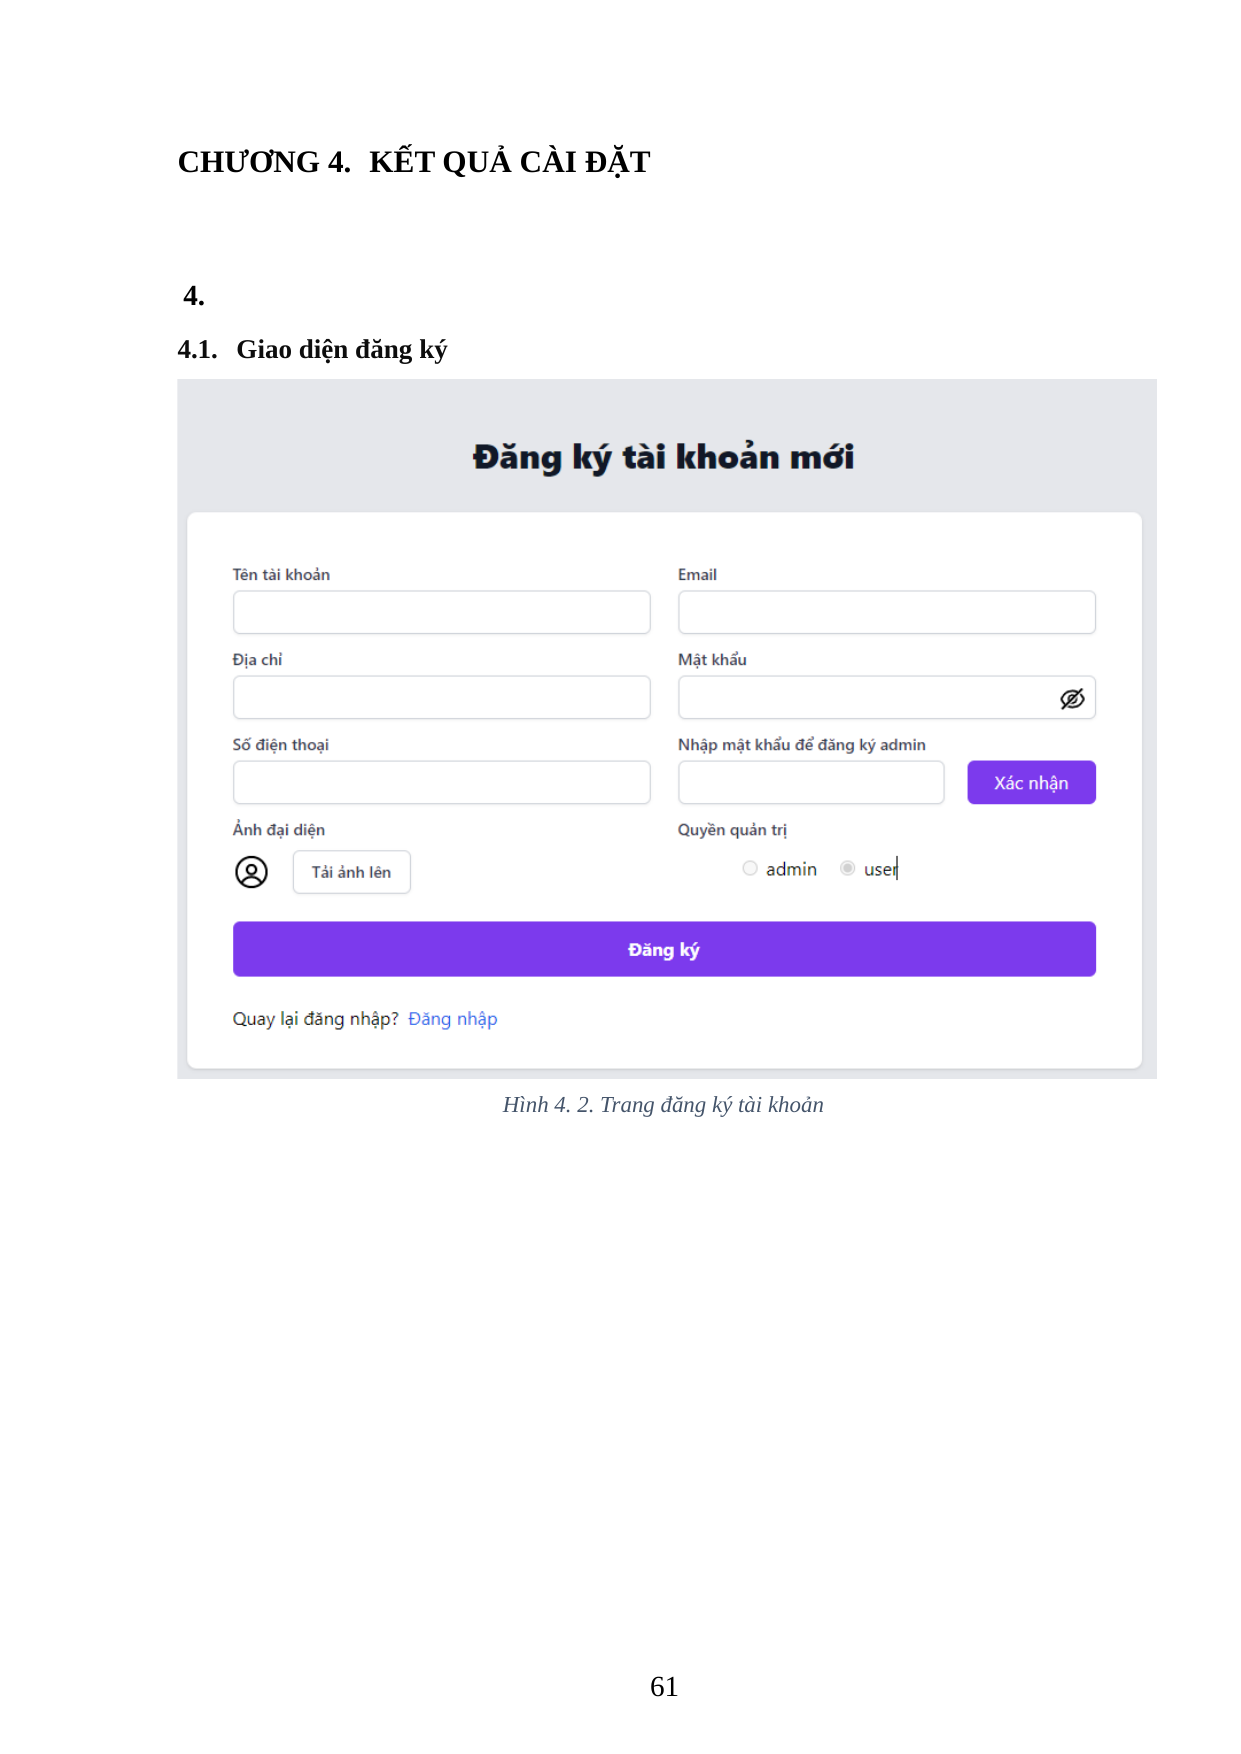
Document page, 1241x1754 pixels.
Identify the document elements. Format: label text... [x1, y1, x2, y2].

picture [177, 379, 1157, 1079]
text Giao diện đăng ký [177, 333, 1152, 364]
text KẾT QUẢ CÀI ĐẶT [177, 143, 1152, 179]
